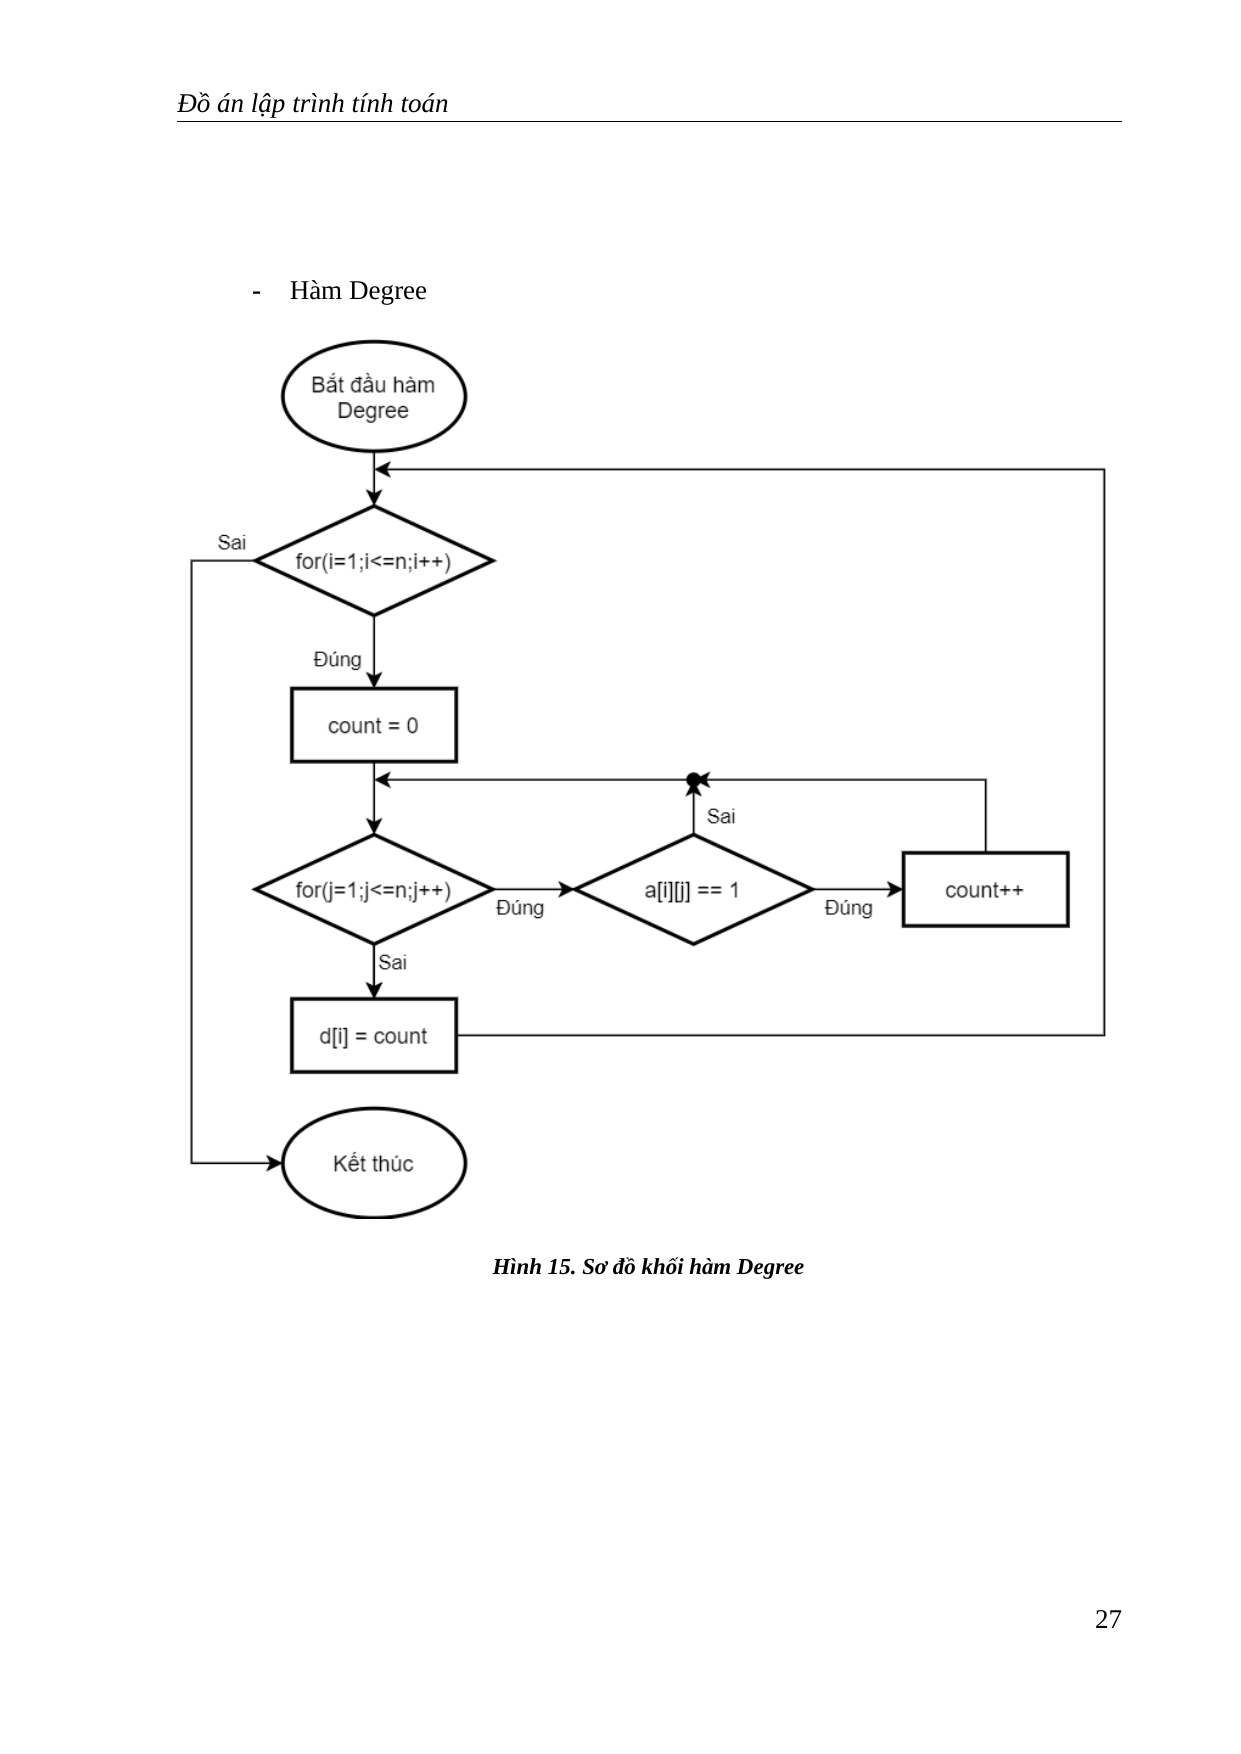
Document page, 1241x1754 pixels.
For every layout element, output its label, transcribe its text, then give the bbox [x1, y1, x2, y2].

text Hình 15. Sơ đồ khối hàm Degree [177, 1253, 1122, 1279]
picture [178, 339, 1120, 1219]
list Hàm Degree [252, 274, 1122, 306]
